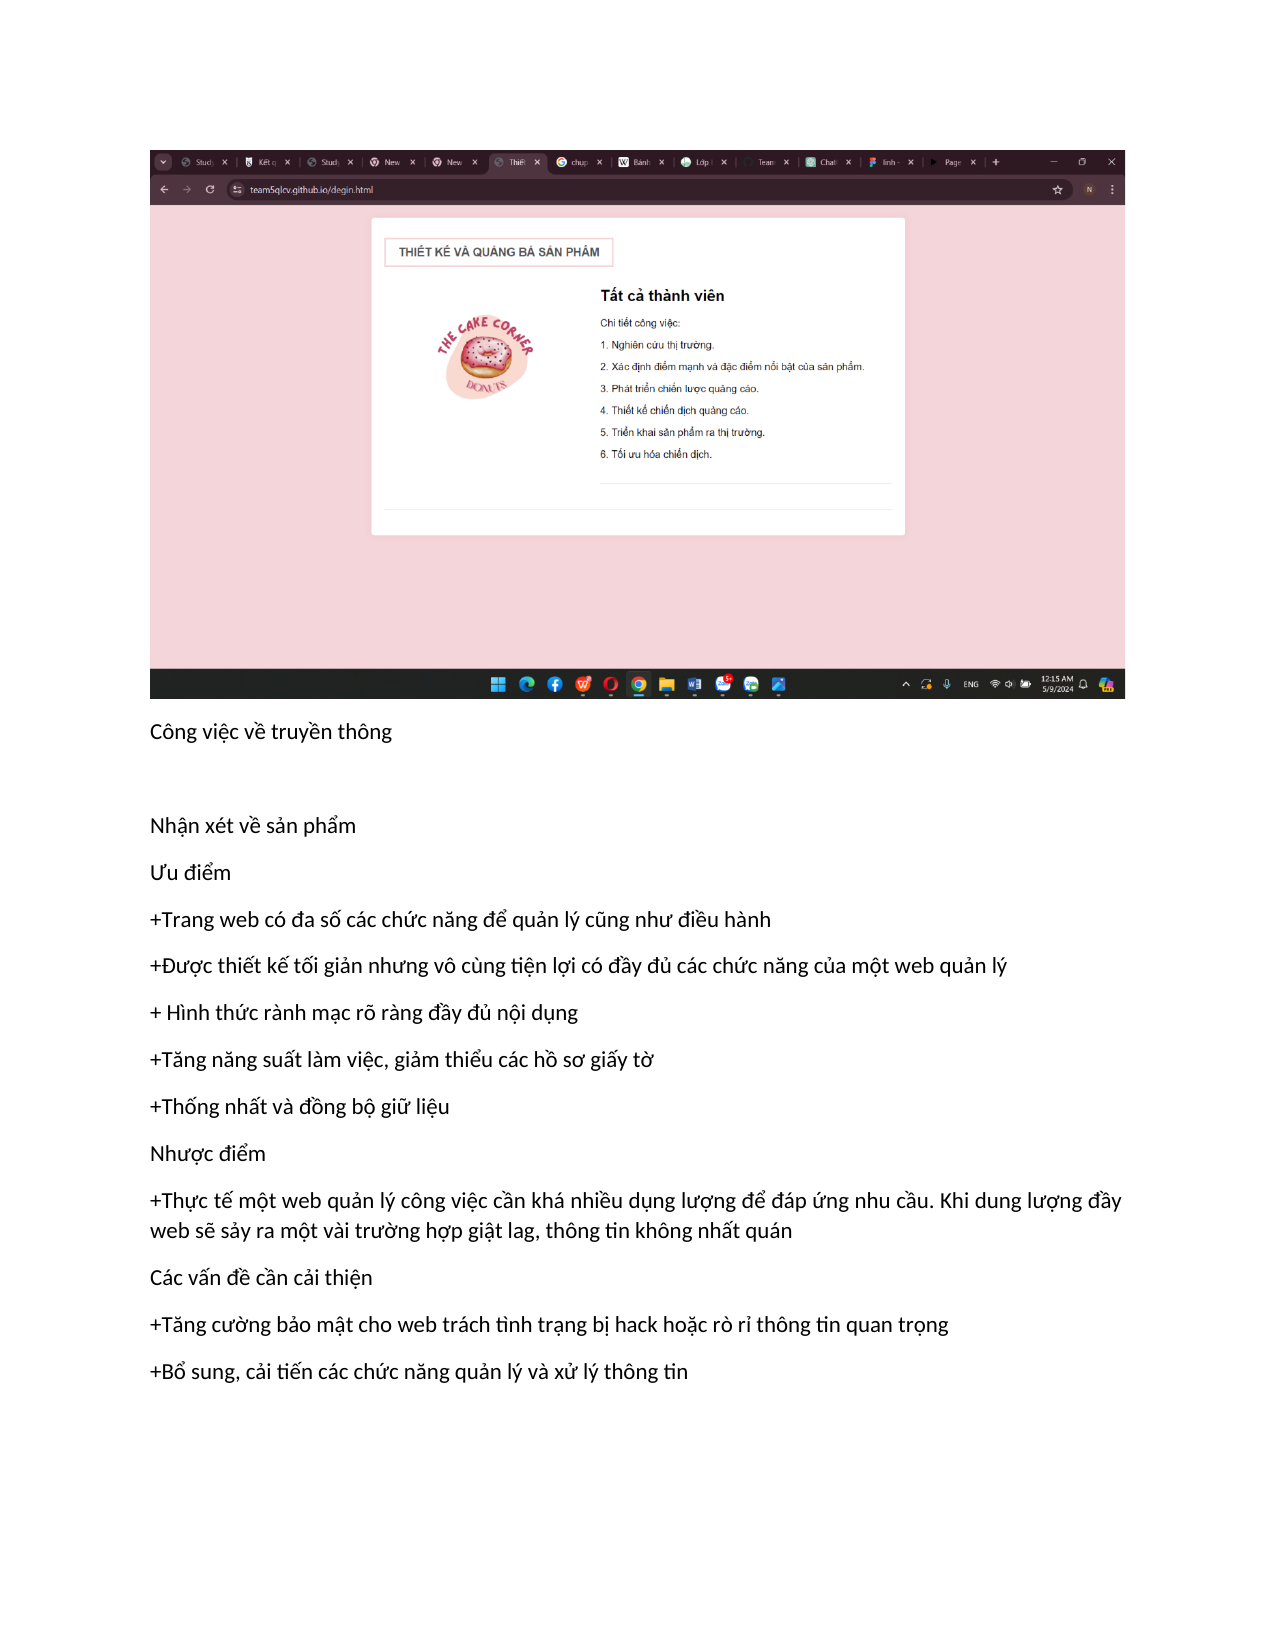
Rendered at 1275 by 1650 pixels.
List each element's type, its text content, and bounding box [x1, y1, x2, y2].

text + Hình thức rành mạc rõ ràng đầy đủ nội dụng [150, 998, 1125, 1027]
text Nhận xét về sản phẩm [150, 811, 1125, 839]
text Các vấn đề cần cải thiện [150, 1263, 1125, 1291]
text +Thống nhất và đồng bộ giữ liệu [150, 1092, 1125, 1120]
text +Được thiết kế tối giản nhưng vô cùng tiện lợi có đầy đủ các chức năng của một web quản lý [150, 952, 1125, 980]
text +Tăng năng suất làm việc, giảm thiểu các hồ sơ giấy tờ [150, 1045, 1125, 1073]
text +Bổ sung, cải tiến các chức năng quản lý và xử lý thông tin [150, 1357, 1125, 1385]
text Công việc về truyền thông [150, 717, 1125, 745]
text +Tăng cường bảo mật cho web trách tình trạng bị hack hoặc rò rỉ thông tin quan trọng [150, 1310, 1125, 1338]
text Nhược điểm [150, 1139, 1125, 1167]
picture [150, 150, 1125, 699]
text +Trang web có đa số các chức năng để quản lý cũng như điều hành [150, 905, 1125, 933]
text +Thực tế một web quản lý công việc cần khá nhiều dụng lượng để đáp ứng nhu cầu. Khi dung lượng đầy web sẽ sảy ra một vài trường hợp giật lag, thông tin không nhất quán [150, 1186, 1125, 1244]
text Ưu điểm [150, 858, 1125, 886]
